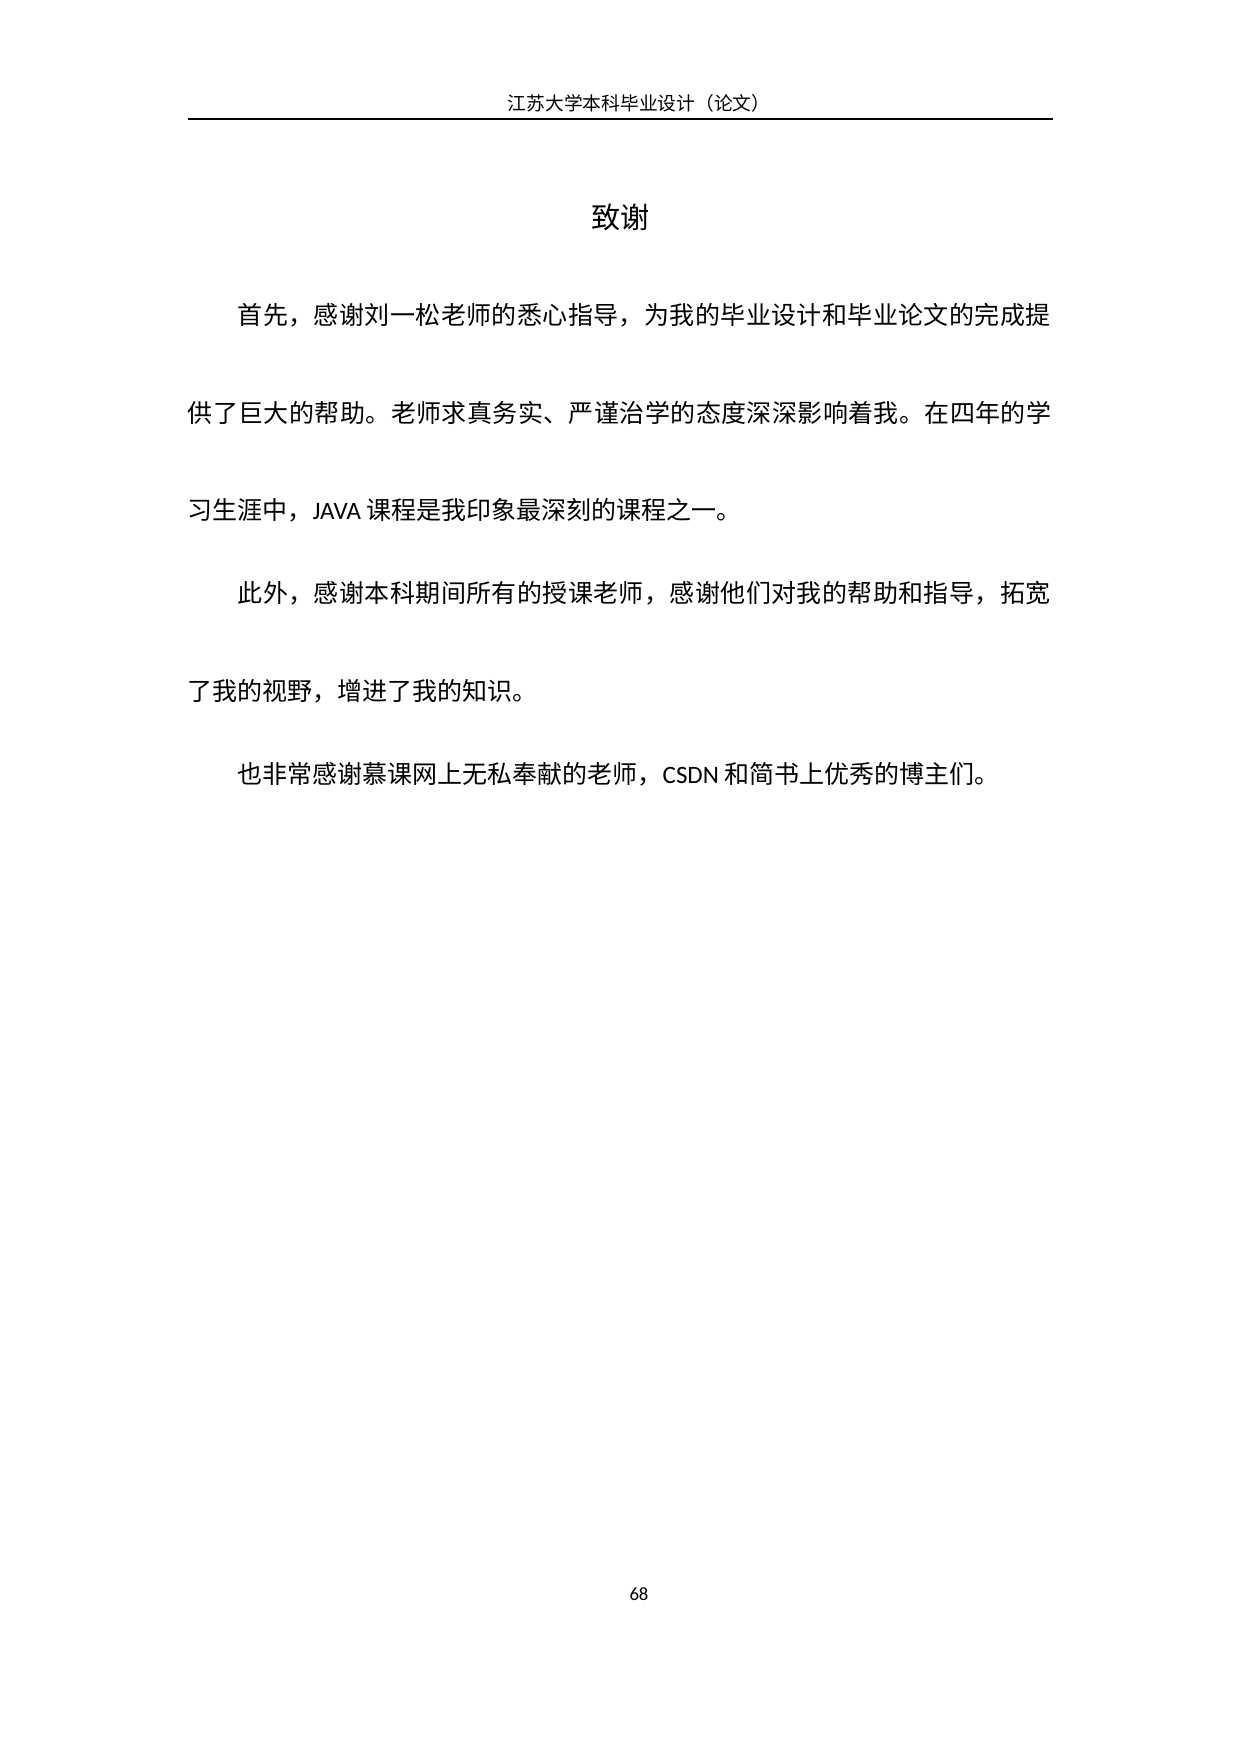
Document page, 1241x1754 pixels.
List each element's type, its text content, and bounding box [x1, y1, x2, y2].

text 首先，感谢刘一松老师的悉心指导，为我的毕业设计和毕业论文的完成提供了巨大的帮助。老师求真务实、严谨治学的态度深深影响着我。在四年的学习生涯中，JAVA课程是我印象最深刻的课程之一。 [187, 281, 1053, 541]
text 也非常感谢慕课网上无私奉献的老师，CSDN和简书上优秀的博主们。 [187, 740, 1053, 805]
subtitle 致谢 [187, 184, 1053, 249]
text 此外，感谢本科期间所有的授课老师，感谢他们对我的帮助和指导，拓宽了我的视野，增进了我的知识。 [187, 559, 1053, 722]
